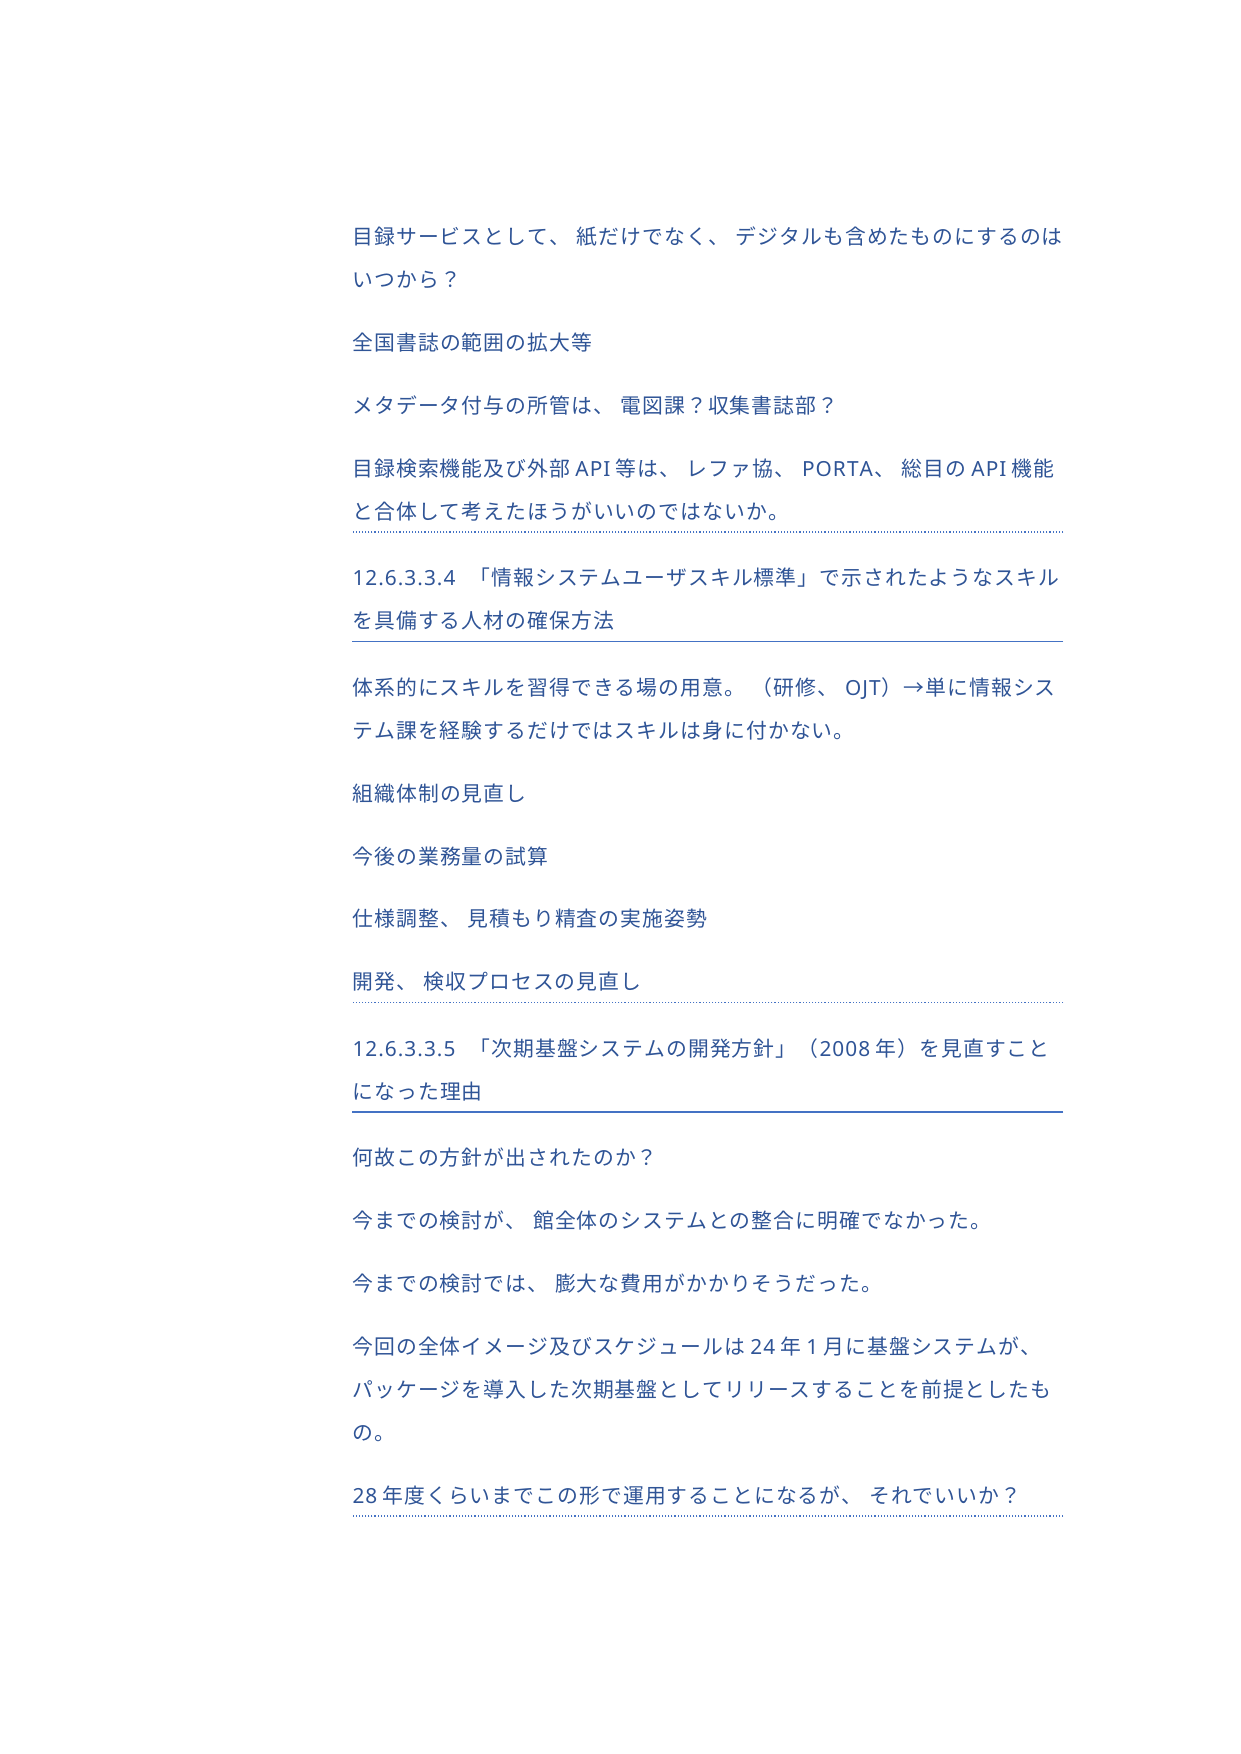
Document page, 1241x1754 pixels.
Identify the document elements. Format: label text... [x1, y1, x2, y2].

text 今までの検討では、 膨大な費用がかかりそうだった。 [352, 1263, 1063, 1301]
text 今後の業務量の試算 [352, 836, 1063, 874]
text 全国書誌の範囲の拡大等 [352, 323, 1063, 360]
text 体系的にスキルを習得できる場の用意。 （研修、 OJT）→単に情報システム課を経験するだけではスキルは身に付かない。 [352, 667, 1063, 748]
text 何故この方針が出されたのか？ [352, 1138, 1063, 1175]
text 今回の全体イメージ及びスケジュールは24年1月に基盤システムが、 パッケージを導入した次期基盤としてリリースすることを前提としたもの。 [352, 1326, 1063, 1450]
text 目録検索機能及び外部API等は、 レファ協、 PORTA、 総目のAPI機能と合体して考えたほうがいいのではないか。 [352, 448, 1063, 533]
text 開発、 検収プロセスの見直し [352, 962, 1063, 1003]
text 目録サービスとして、 紙だけでなく、 デジタルも含めたものにするのはいつから？ [352, 217, 1063, 297]
text 「情報システムユーザスキル標準」で示されたようなスキルを具備する人材の確保方法 [352, 558, 1063, 641]
text 「次期基盤システムの開発方針」（2008年）を見直すことになった理由 [352, 1028, 1063, 1111]
text メタデータ付与の所管は、 電図課？収集書誌部？ [352, 386, 1063, 423]
text 組織体制の見直し [352, 773, 1063, 811]
text 28年度くらいまでこの形で運用することになるが、 それでいいか？ [352, 1475, 1063, 1517]
text 今までの検討が、 館全体のシステムとの整合に明確でなかった。 [352, 1201, 1063, 1238]
text 仕様調整、 見積もり精査の実施姿勢 [352, 899, 1063, 937]
